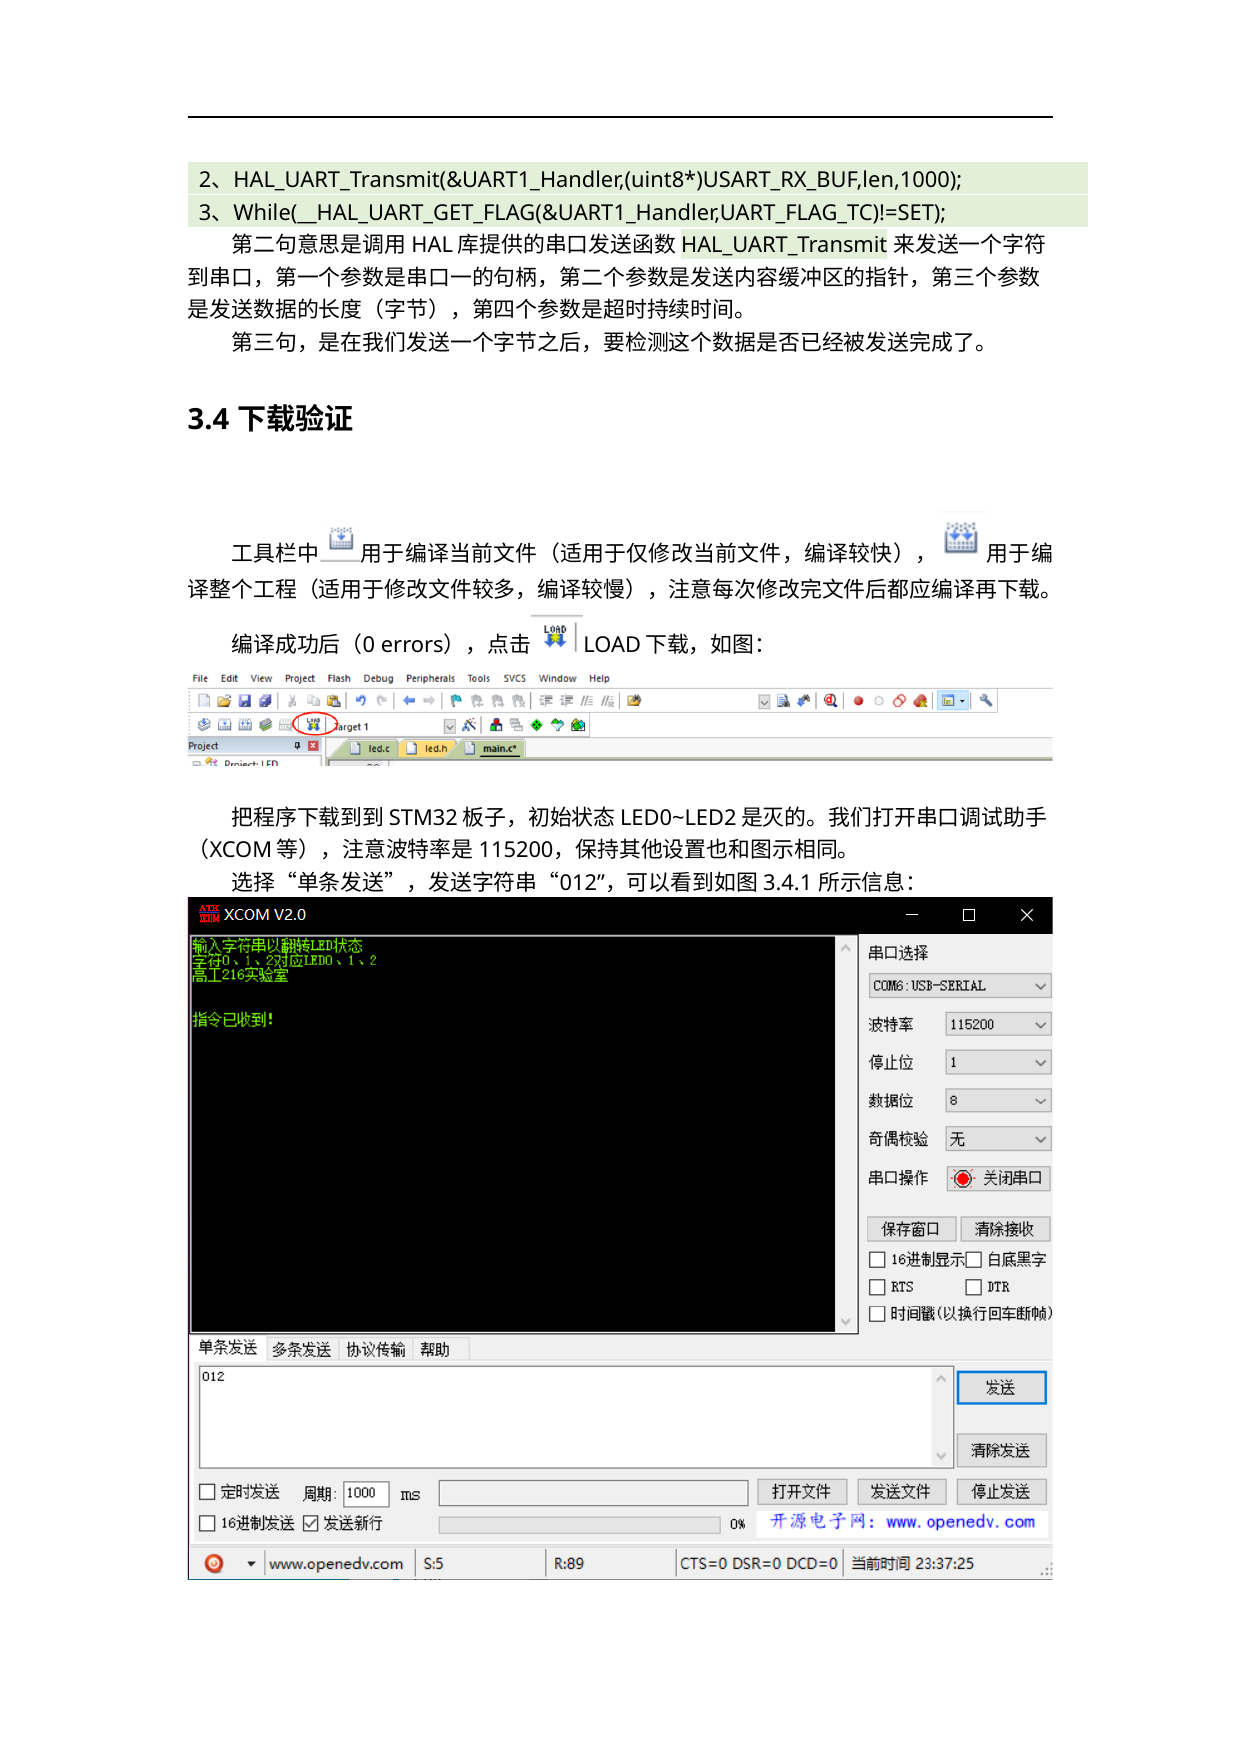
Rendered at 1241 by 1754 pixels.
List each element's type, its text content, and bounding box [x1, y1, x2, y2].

picture [187, 669, 1053, 766]
picture [939, 511, 987, 562]
picture [531, 614, 583, 653]
text 选择“单条发送”，发送字符串“012”，可以看到如图 3.4.1 所示信息： [187, 864, 1053, 897]
text 把程序下载到到STM32板子，初始状态LED0~LED2是灭的。我们打开串口调试助手（XCOM等），注意波特率是 115200，保持其他设置也和图示相同。 [187, 799, 1053, 864]
text 编译成功后（0 errors），点击LOAD下载，如图： [187, 604, 1053, 669]
picture [187, 897, 1053, 1580]
subtitle 3.4 下载验证 [187, 384, 1053, 449]
text 第三句，是在我们发送一个字节之后，要检测这个数据是否已经被发送完成了。 [187, 324, 1053, 357]
table_cell 3、While(__HAL_UART_GET_FLAG(&UART1_Handler,UART_FLAG_TC)!=SET); [188, 195, 1088, 227]
text 第二句意思是调用 HAL库提供的串口发送函数 HAL_UART_Transmit 来发送一个字符到串口，第一个参数是串口一的句柄，第二个参数是发送内容缓冲区的指针，第三个参数是发送数据的长度（字节），第四个参数是超时持续时间。 [187, 227, 1053, 324]
text 工具栏中用于编译当前文件（适用于仅修改当前文件，编译较快），用于编译整个工程（适用于修改文件较多，编译较慢），注意每次修改完文件后都应编译再下载。 [187, 507, 1053, 604]
picture [320, 520, 361, 562]
table_header 2、HAL_UART_Transmit(&UART1_Handler,(uint8*)USART_RX_BUF,len,1000); [188, 162, 1088, 194]
